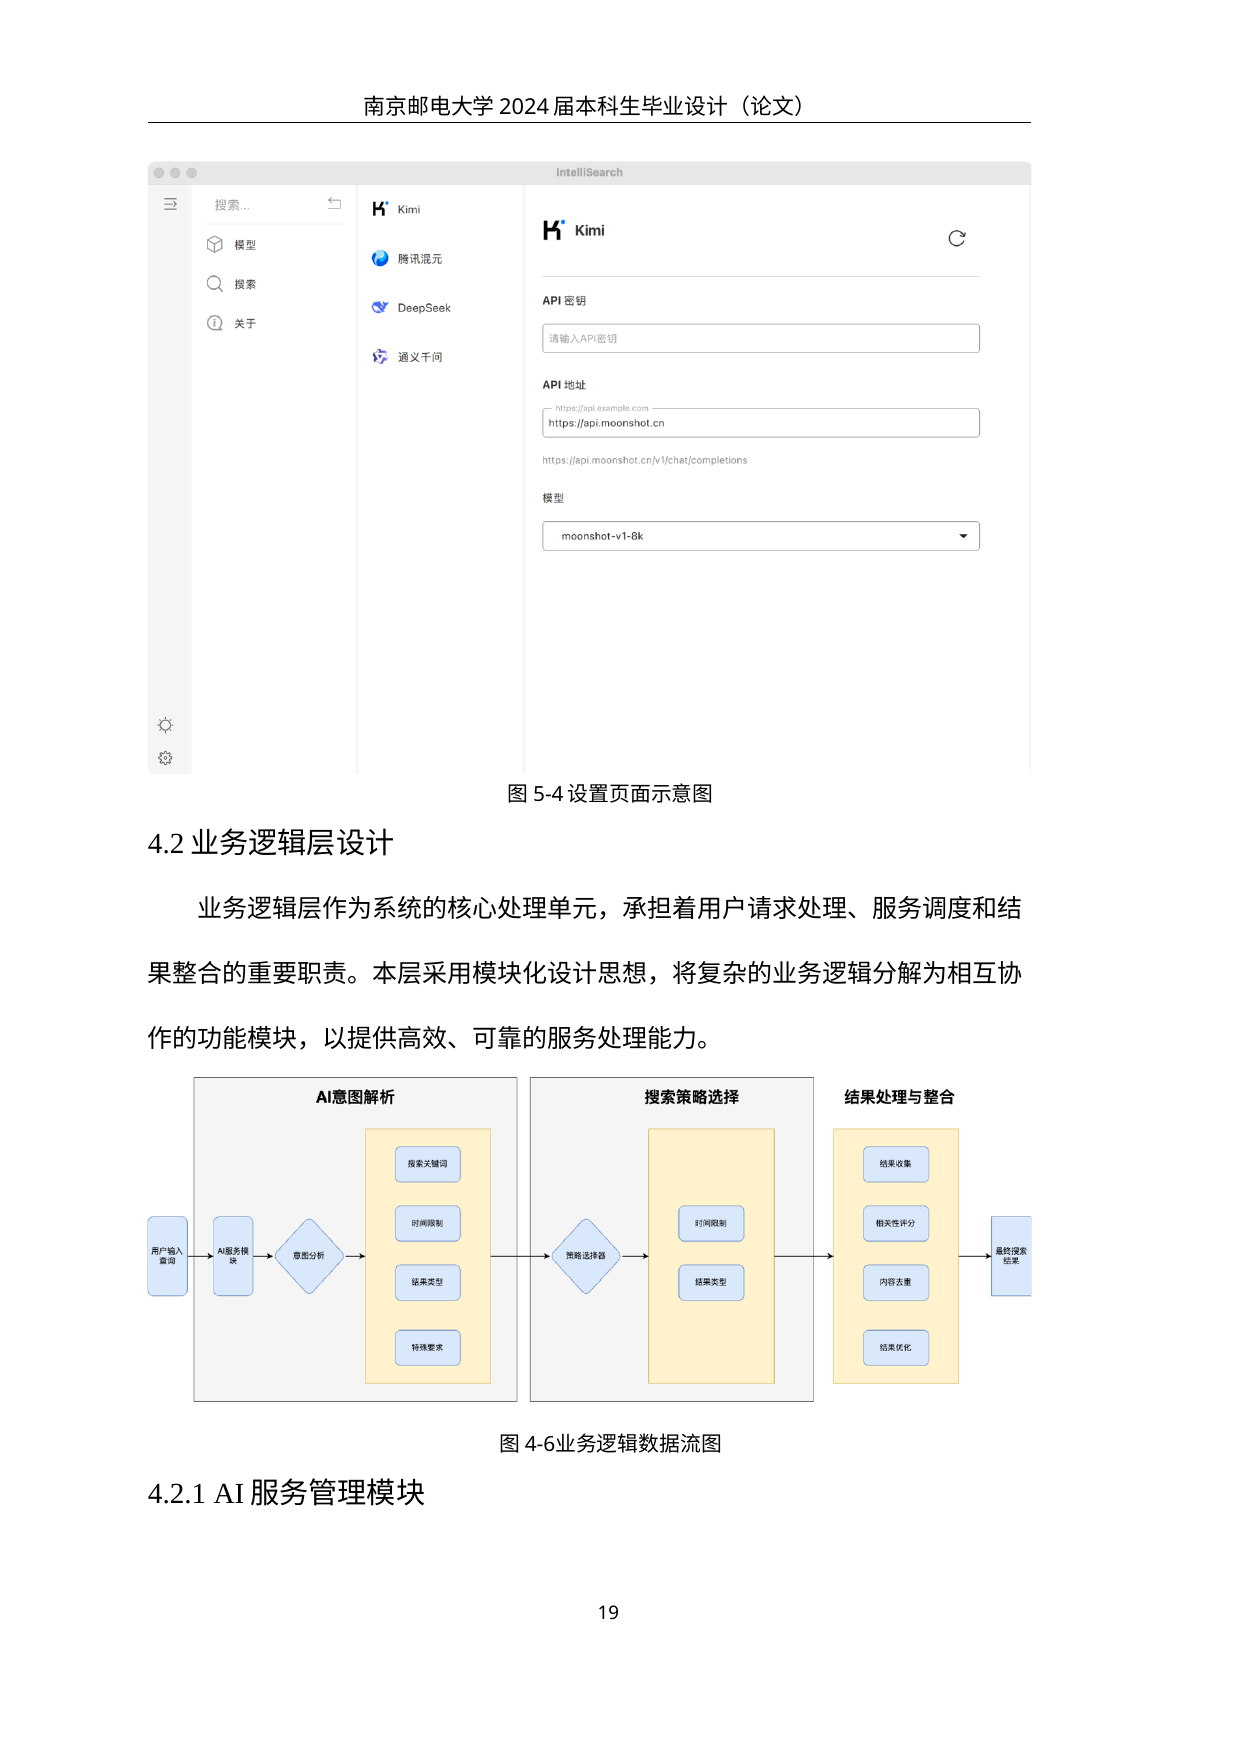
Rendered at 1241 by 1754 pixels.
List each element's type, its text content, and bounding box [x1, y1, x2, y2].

text 4.2.1 AI服务管理模块 [148, 1459, 1031, 1524]
text 4.2业务逻辑层设计 [148, 809, 1031, 874]
text 图 5-4设置页面示意图 [148, 776, 1031, 809]
picture [147, 1077, 1032, 1418]
text 图 4-6业务逻辑数据流图 [148, 1426, 1031, 1459]
text 业务逻辑层作为系统的核心处理单元，承担着用户请求处理、服务调度和结果整合的重要职责。本层采用模块化设计思想，将复杂的业务逻辑分解为相互协作的功能模块，以提供高效、可靠的服务处理能力。 [148, 874, 1031, 1069]
picture [147, 161, 1032, 774]
